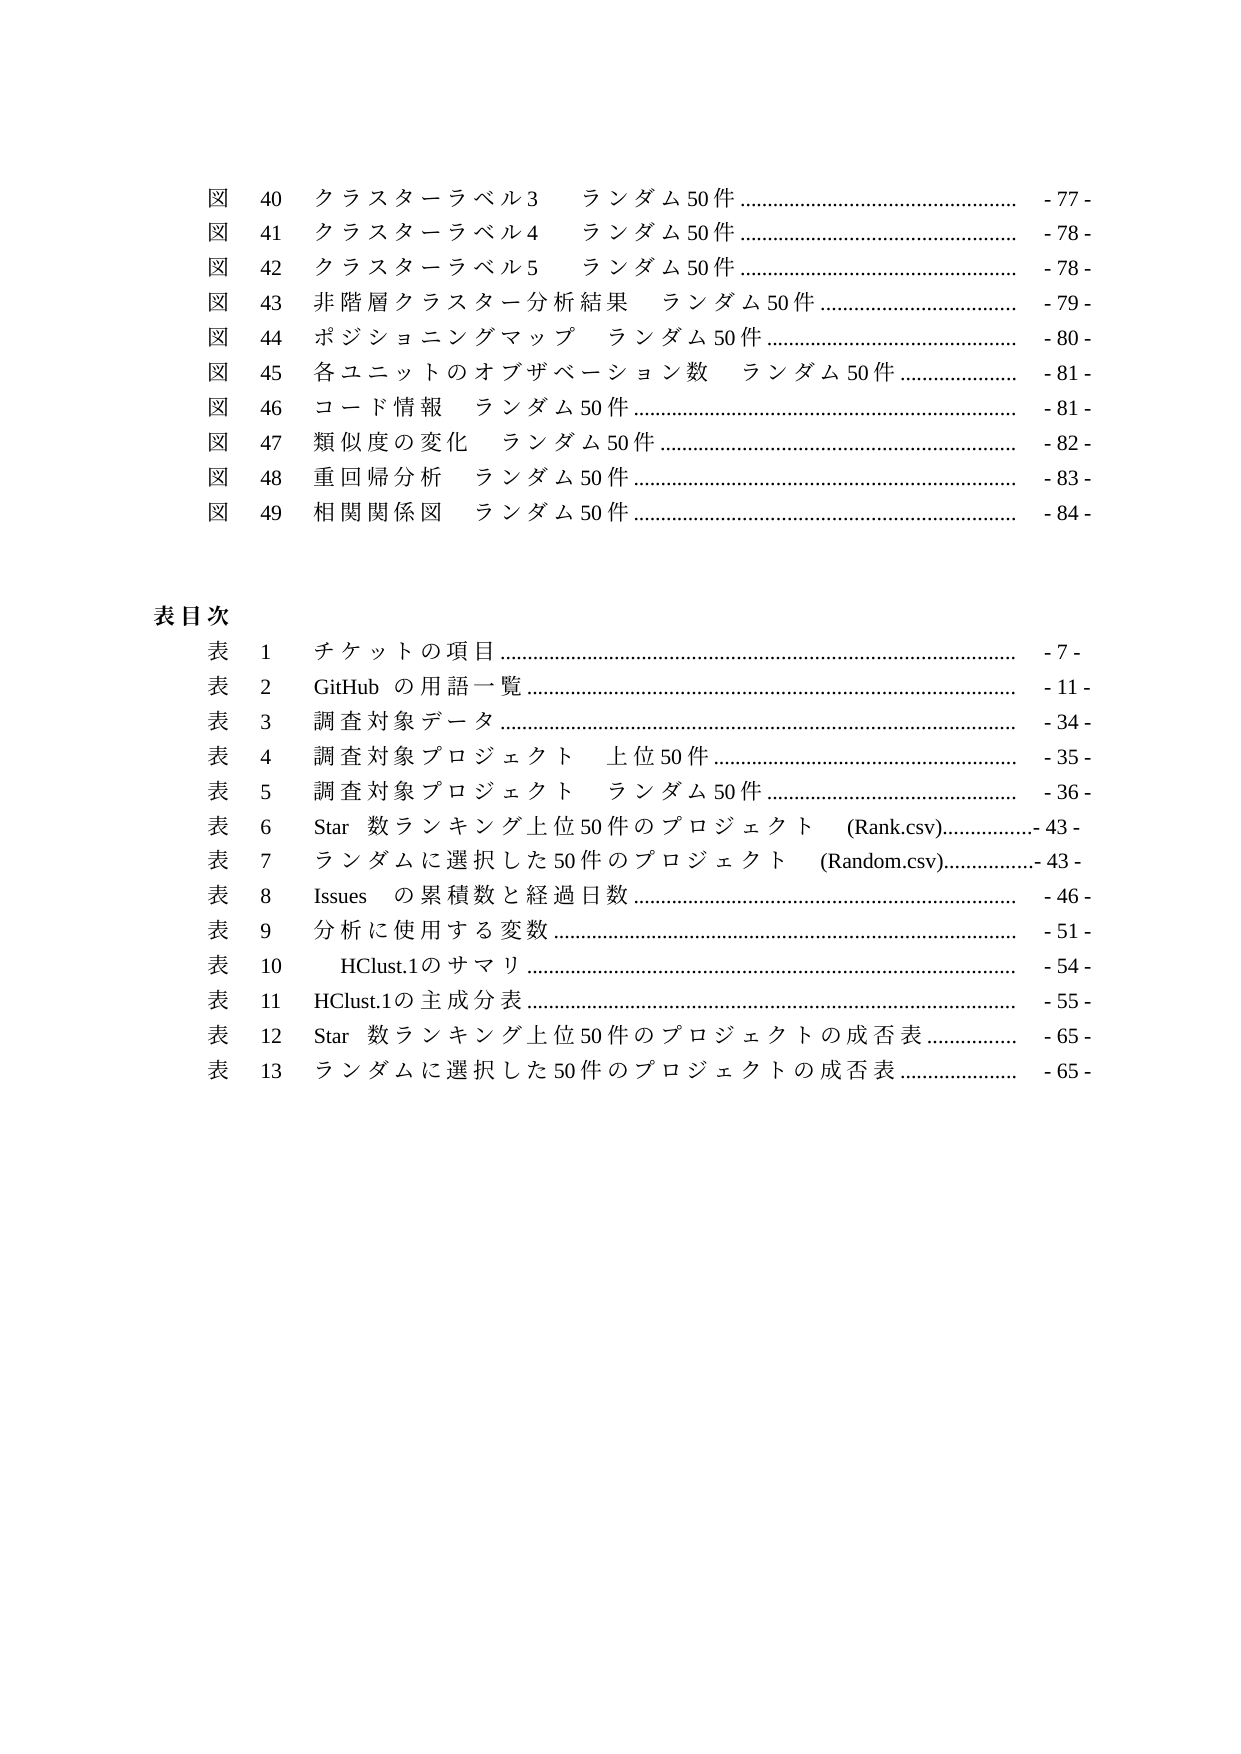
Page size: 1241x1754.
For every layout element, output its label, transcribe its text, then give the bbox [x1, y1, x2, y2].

text 表 11 HClust.1の主成分表 - 55 - [201, 982, 1087, 1017]
text 表 2 GitHubの用語一覧 - 11 - [201, 668, 1087, 702]
text 表 5 調査対象プロジェクト ランダム50件 - 36 - [201, 772, 1087, 807]
text 表 12 Star数ランキング上位50件のプロジェクトの成否表 - 65 - [201, 1017, 1087, 1051]
text 図 46 コード情報 ランダム50件 - 81 - [201, 388, 1087, 423]
text 表 13 ランダムに選択した50件のプロジェクトの成否表 - 65 - [201, 1051, 1087, 1086]
text 表 8 Issuesの累積数と経過日数 - 46 - [201, 877, 1087, 912]
text 図 47 類似度の変化 ランダム50件 - 82 - [201, 423, 1087, 458]
text 表 3 調査対象データ - 34 - [201, 702, 1087, 737]
text 表目次 [153, 598, 1087, 633]
text 表 1 チケットの項目 - 7 - [201, 633, 1087, 668]
text 図 43 非階層クラスター分析結果 ランダム50件 - 79 - [201, 284, 1087, 319]
text 図 42 クラスターラベル5 ランダム50件 - 78 - [201, 249, 1087, 284]
text 表 6 Star数ランキング上位50件のプロジェクト (Rank.csv) - 43 - [201, 807, 1087, 842]
text 図 44 ポジショニングマップ ランダム50件 - 80 - [201, 319, 1087, 353]
text 表 4 調査対象プロジェクト 上位50件 - 35 - [201, 737, 1087, 772]
text 図 41 クラスターラベル4 ランダム50件 - 78 - [201, 214, 1087, 249]
text 表 7 ランダムに選択した50件のプロジェクト (Random.csv) - 43 - [201, 842, 1087, 877]
text 図 49 相関関係図 ランダム50件 - 84 - [201, 493, 1087, 528]
text 図 48 重回帰分析 ランダム50件 - 83 - [201, 458, 1087, 493]
text 図 45 各ユニットのオブザベーション数 ランダム50件 - 81 - [201, 353, 1087, 388]
text 図 40 クラスターラベル3 ランダム50件 - 77 - [201, 179, 1087, 214]
text 表 10 HClust.1のサマリ - 54 - [201, 947, 1087, 982]
text 表 9 分析に使用する変数 - 51 - [201, 912, 1087, 947]
